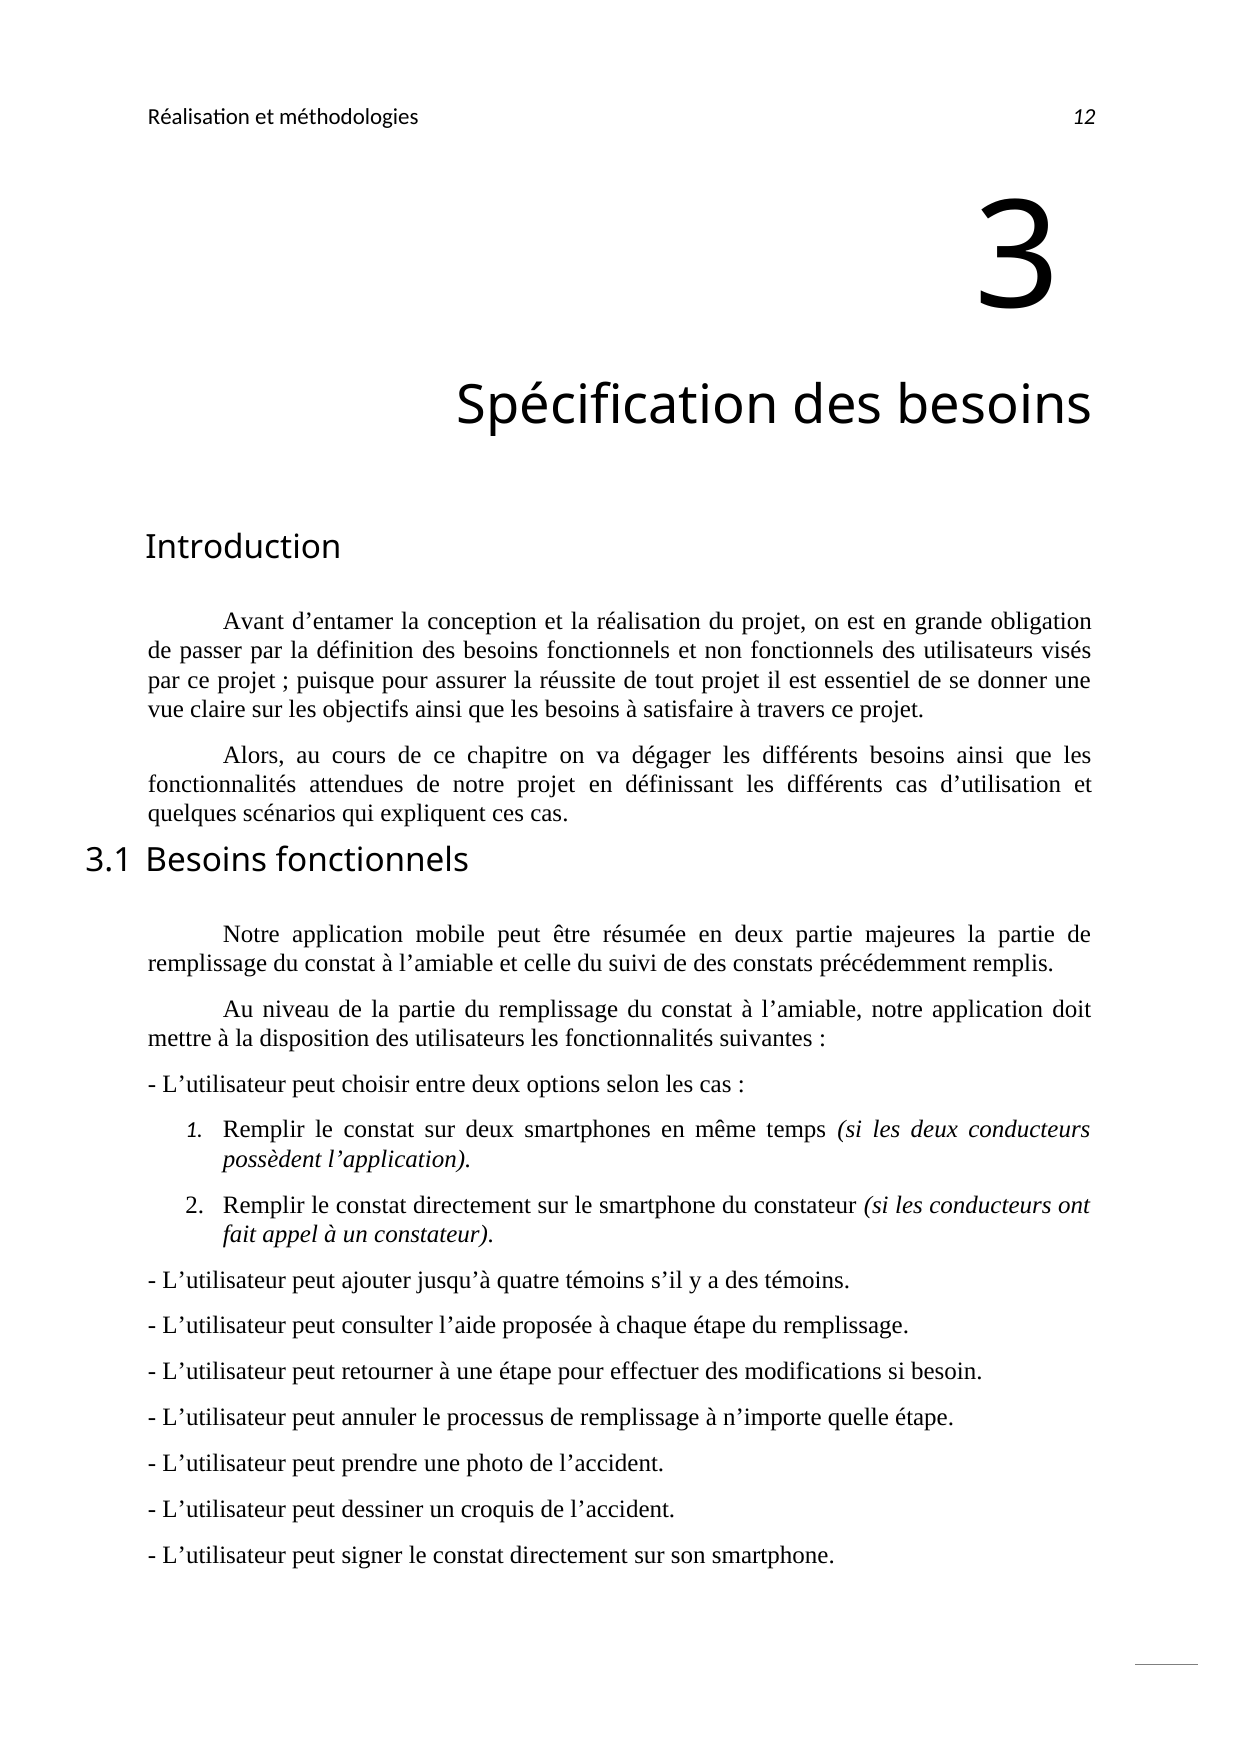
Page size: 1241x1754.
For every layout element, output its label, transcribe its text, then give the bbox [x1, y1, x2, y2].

list Remplir le constat directement sur le smartphone du constateur (si les conducteurs ont fait appel à un constateur). [185, 1189, 1093, 1248]
text - L’utilisateur peut prendre une photo de l’accident. [148, 1448, 1093, 1477]
text Au niveau de la partie du remplissage du constat à l’amiable, notre application doit mettre à la disposition des utilisateurs les fonctionnalités suivantes : [148, 993, 1093, 1052]
list Remplir le constat sur deux smartphones en même temps (si les deux conducteurs possèdent l’application). [185, 1114, 1093, 1173]
text Notre application mobile peut être résumée en deux partie majeures la partie de remplissage du constat à l’amiable et celle du suivi de des constats précédemment remplis. [148, 918, 1093, 977]
text - L’utilisateur peut retourner à une étape pour effectuer des modifications si besoin. [148, 1356, 1093, 1385]
text - L’utilisateur peut choisir entre deux options selon les cas : [148, 1068, 1093, 1098]
text - L’utilisateur peut annuler le processus de remplissage à n’importe quelle étape. [148, 1402, 1093, 1431]
text Besoins fonctionnels [85, 827, 1093, 881]
text Avant d’entamer la conception et la réalisation du projet, on est en grande obligation de passer par la définition des besoins fonctionnels et non fonctionnels des utilisateurs visés par ce projet ; puisque pour assurer la réussite de tout projet il est essentiel de se donner une vue claire sur les objectifs ainsi que les besoins à satisfaire à travers ce projet. [148, 606, 1093, 723]
text - L’utilisateur peut consulter l’aide proposée à chaque étape du remplissage. [148, 1310, 1093, 1339]
text - L’utilisateur peut signer le constat directement sur son smartphone. [148, 1539, 1093, 1568]
list Introduction [145, 514, 1093, 568]
text - L’utilisateur peut dessiner un croquis de l’accident. [148, 1493, 1093, 1523]
text - L’utilisateur peut ajouter jusqu’à quatre témoins s’il y a des témoins. [148, 1264, 1093, 1293]
text Spécification des besoins [85, 148, 1093, 439]
text Alors, au cours de ce chapitre on va dégager les différents besoins ainsi que les fonctionnalités attendues de notre projet en définissant les différents cas d’utilisation et quelques scénarios qui expliquent ces cas. [148, 739, 1093, 827]
